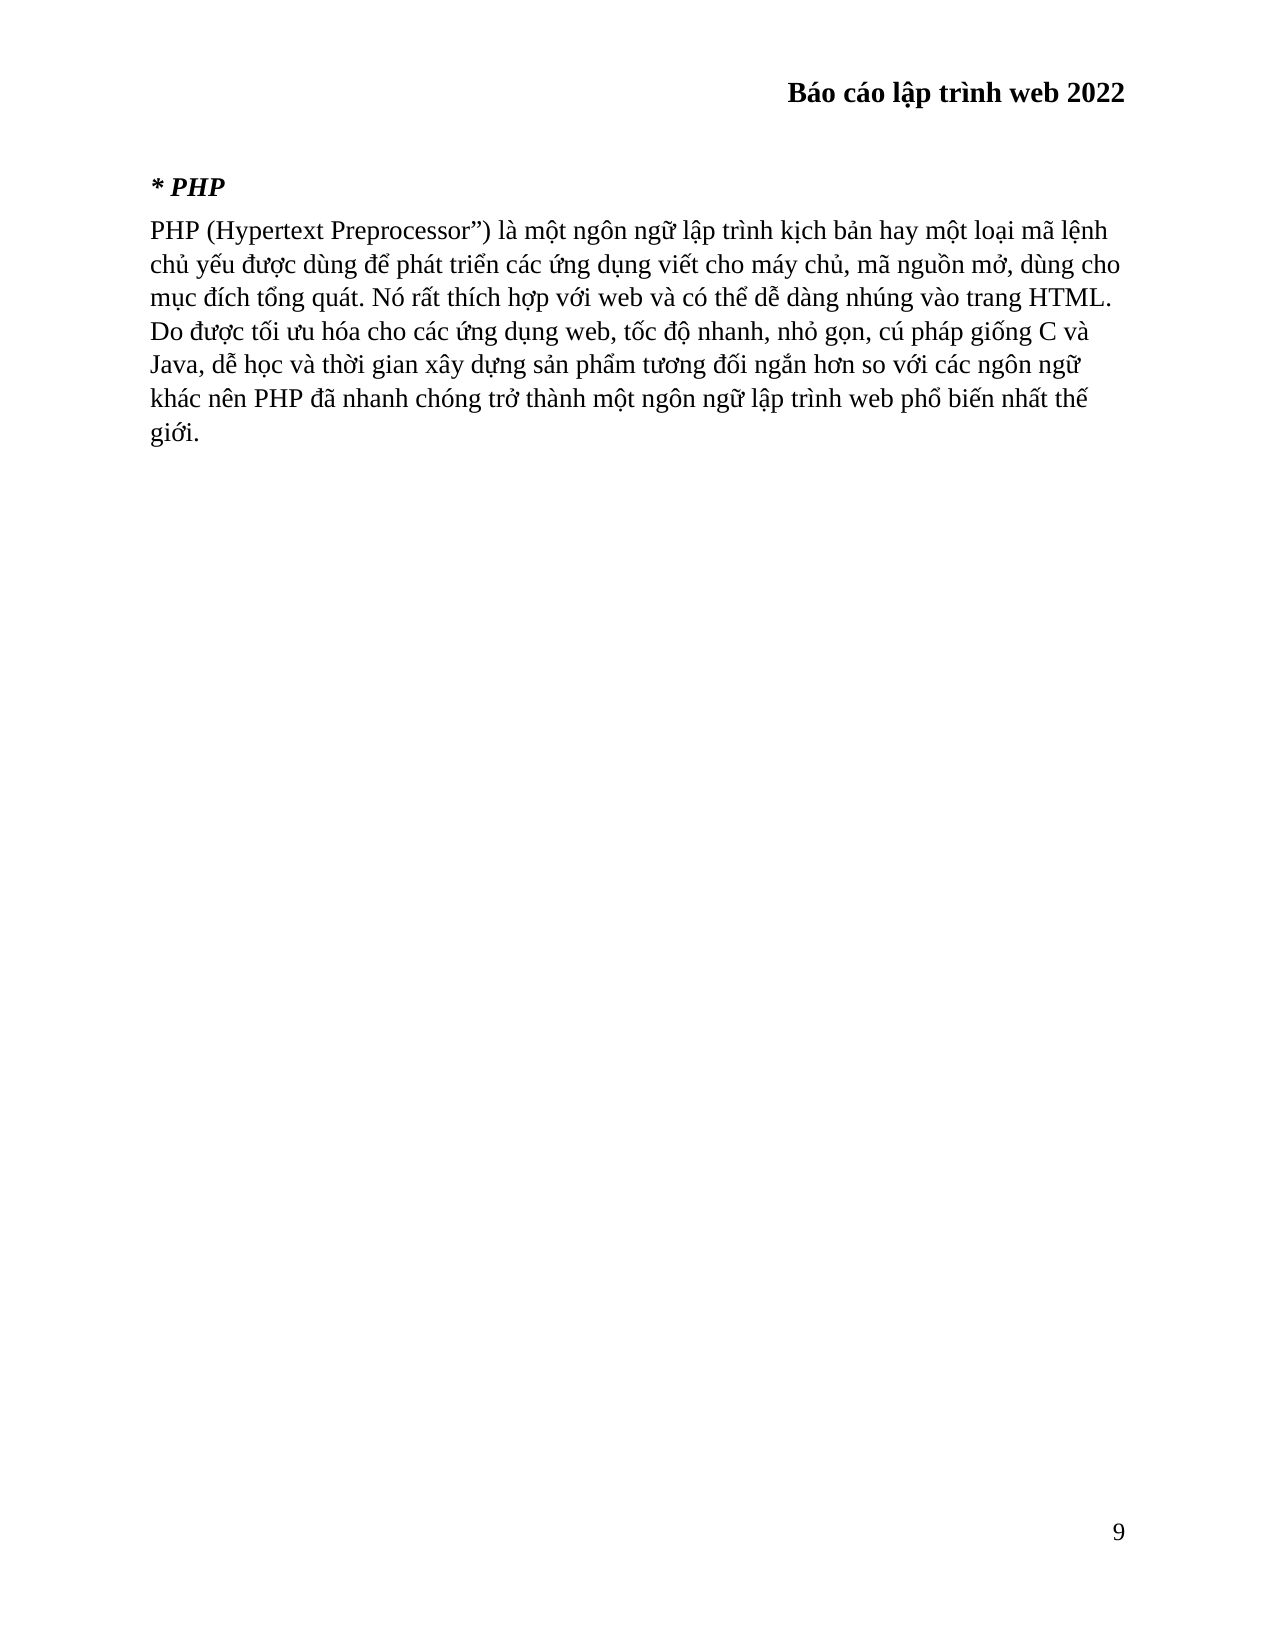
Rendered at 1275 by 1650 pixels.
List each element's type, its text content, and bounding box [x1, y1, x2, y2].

text * PHP [150, 171, 1120, 202]
text PHP (Hypertext Preprocessor”) là một ngôn ngữ lập trình kịch bản hay một loại mã lệnh chủ yếu được dùng để phát triển các ứng dụng viết cho máy chủ, mã nguồn mở, dùng cho mục đích tổng quát. Nó rất thích hợp với web và có thể dễ dàng nhúng vào trang HTML. Do được tối ưu hóa cho các ứng dụng web, tốc độ nhanh, nhỏ gọn, cú pháp giống C và Java, dễ học và thời gian xây dựng sản phẩm tương đối ngắn hơn so với các ngôn ngữ khác nên PHP đã nhanh chóng trở thành một ngôn ngữ lập trình web phổ biến nhất thế giới. [150, 214, 1125, 447]
